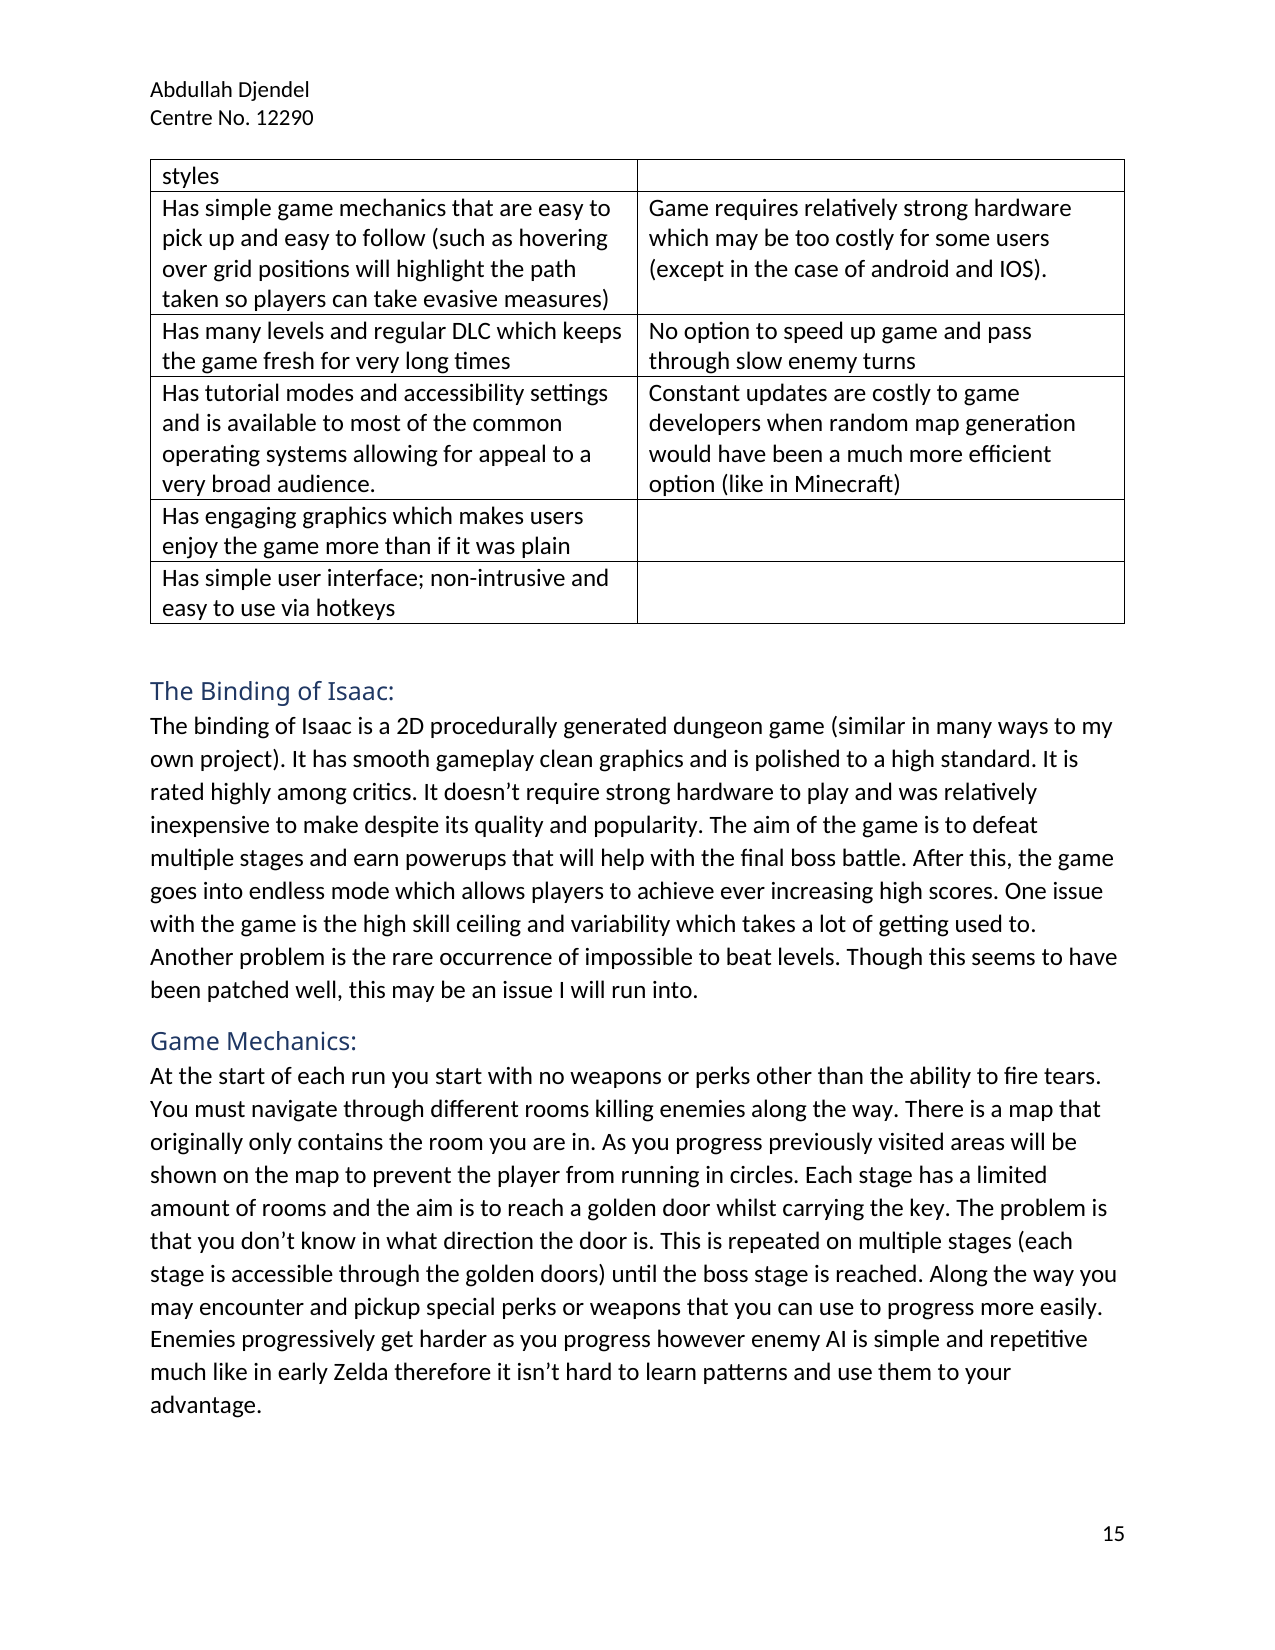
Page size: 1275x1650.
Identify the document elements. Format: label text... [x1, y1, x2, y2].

table_cell No option to speed up game and pass through slow enemy turns [638, 315, 1124, 376]
table_cell Game requires relatively strong hardware which may be too costly for some users (except in the case of android and IOS). [638, 192, 1124, 314]
table_cell Has simple user interface; non-intrusive and easy to use via hotkeys [151, 562, 637, 623]
table_cell Has engaging graphics which makes users enjoy the game more than if it was plain [151, 500, 637, 561]
table_cell [638, 562, 1124, 623]
subtitle Game Mechanics: [150, 1023, 1125, 1057]
subtitle The Binding of Isaac: [150, 674, 1125, 708]
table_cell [638, 160, 1124, 191]
text The binding of Isaac is a 2D procedurally generated dungeon game (similar in many ways to my own project). It has smooth gameplay clean graphics and is polished to a high standard. It is rated highly among critics. It doesn’t require strong hardware to play and was relatively inexpensive to make despite its quality and popularity. The aim of the game is to defeat multiple stages and earn powerups that will help with the final boss battle. After this, the game goes into endless mode which allows players to achieve ever increasing high scores. One issue with the game is the high skill ceiling and variability which takes a lot of getting used to. Another problem is the rare occurrence of impossible to beat levels. Though this seems to have been patched well, this may be an issue I will run into. [150, 711, 1125, 1004]
text At the start of each run you start with no weapons or perks other than the ability to fire tears. You must navigate through different rooms killing enemies along the way. There is a map that originally only contains the room you are in. As you progress previously visited areas will be shown on the map to prevent the player from running in circles. Each stage has a limited amount of rooms and the aim is to reach a golden door whilst carrying the key. The problem is that you don’t know in what direction the door is. This is repeated on multiple stages (each stage is accessible through the golden doors) until the boss stage is reached. Along the way you may encounter and pickup special perks or weapons that you can use to progress more easily. Enemies progressively get harder as you progress however enemy AI is simple and repetitive much like in early Zelda therefore it isn’t hard to learn patterns and use them to your advantage. [150, 1060, 1125, 1420]
table_cell Has simple game mechanics that are easy to pick up and easy to follow (such as hovering over grid positions will highlight the path taken so players can take evasive measures) [151, 192, 637, 314]
table_cell Has many levels and regular DLC which keeps the game fresh for very long times [151, 315, 637, 376]
table_cell [638, 500, 1124, 561]
table_cell Has tutorial modes and accessibility settings and is available to most of the common operating systems allowing for appeal to a very broad audience. [151, 377, 637, 499]
table_cell Constant updates are costly to game developers when random map generation would have been a much more efficient option (like in Minecraft) [638, 377, 1124, 499]
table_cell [151, 160, 637, 191]
